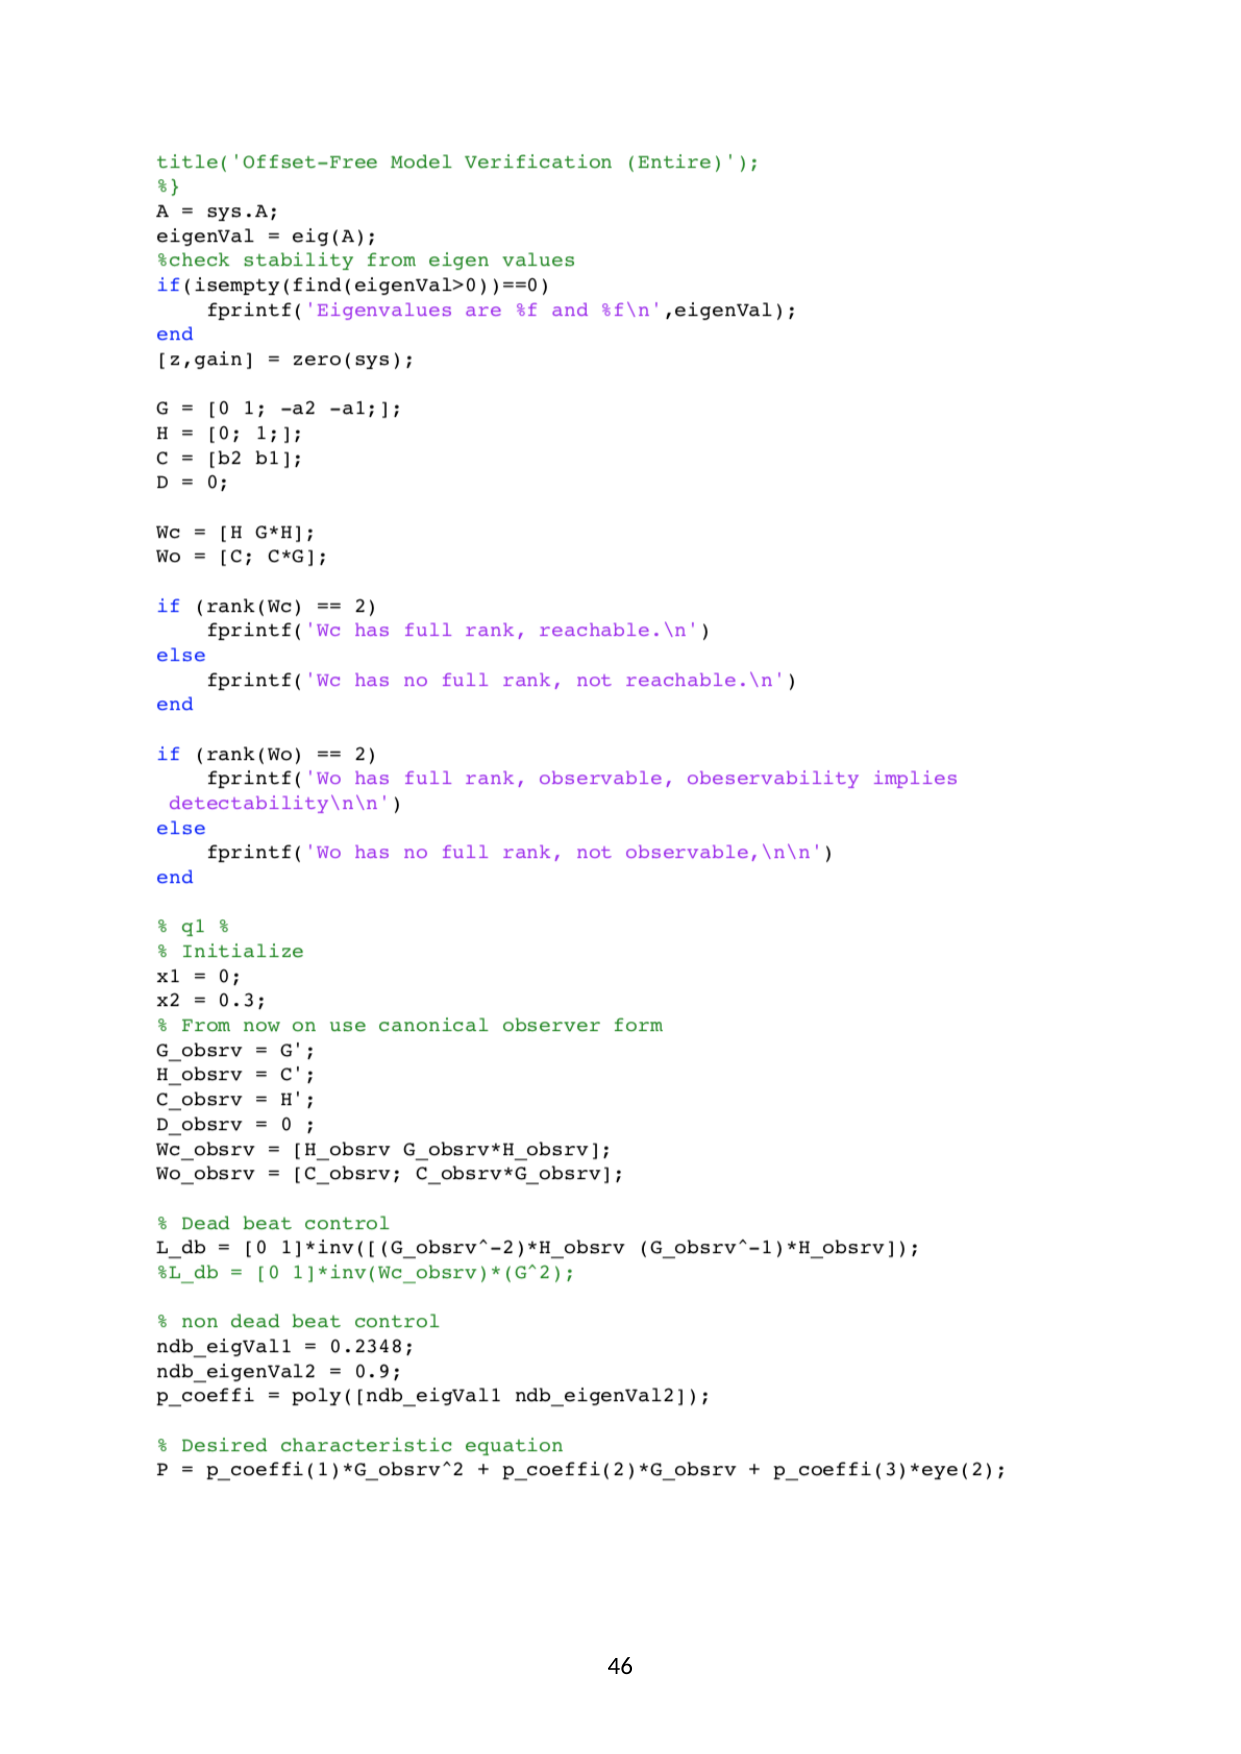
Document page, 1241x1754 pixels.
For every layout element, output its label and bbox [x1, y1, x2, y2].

picture [150, 150, 1015, 1496]
